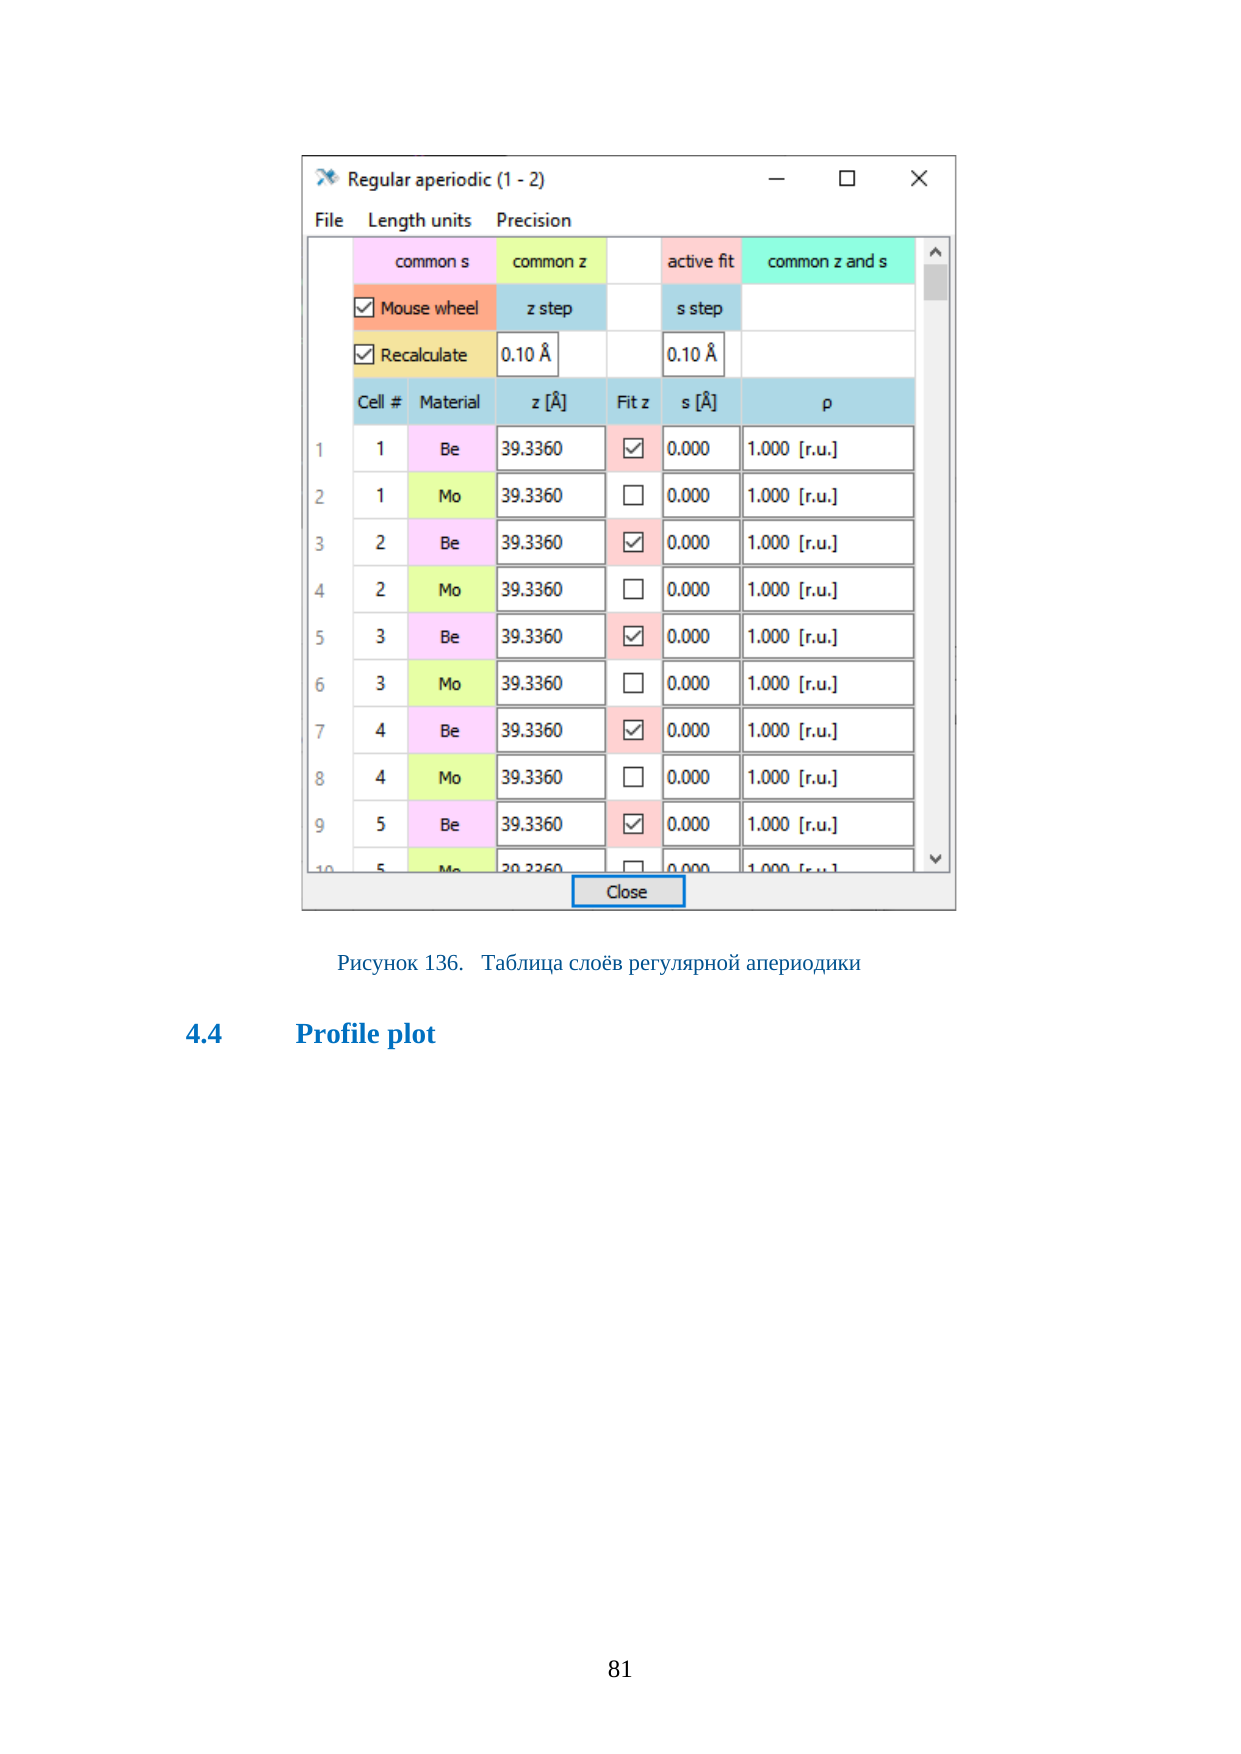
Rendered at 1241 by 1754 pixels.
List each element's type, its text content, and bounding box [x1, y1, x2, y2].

picture [301, 155, 957, 911]
subtitle Profile plot [155, 1016, 1093, 1050]
